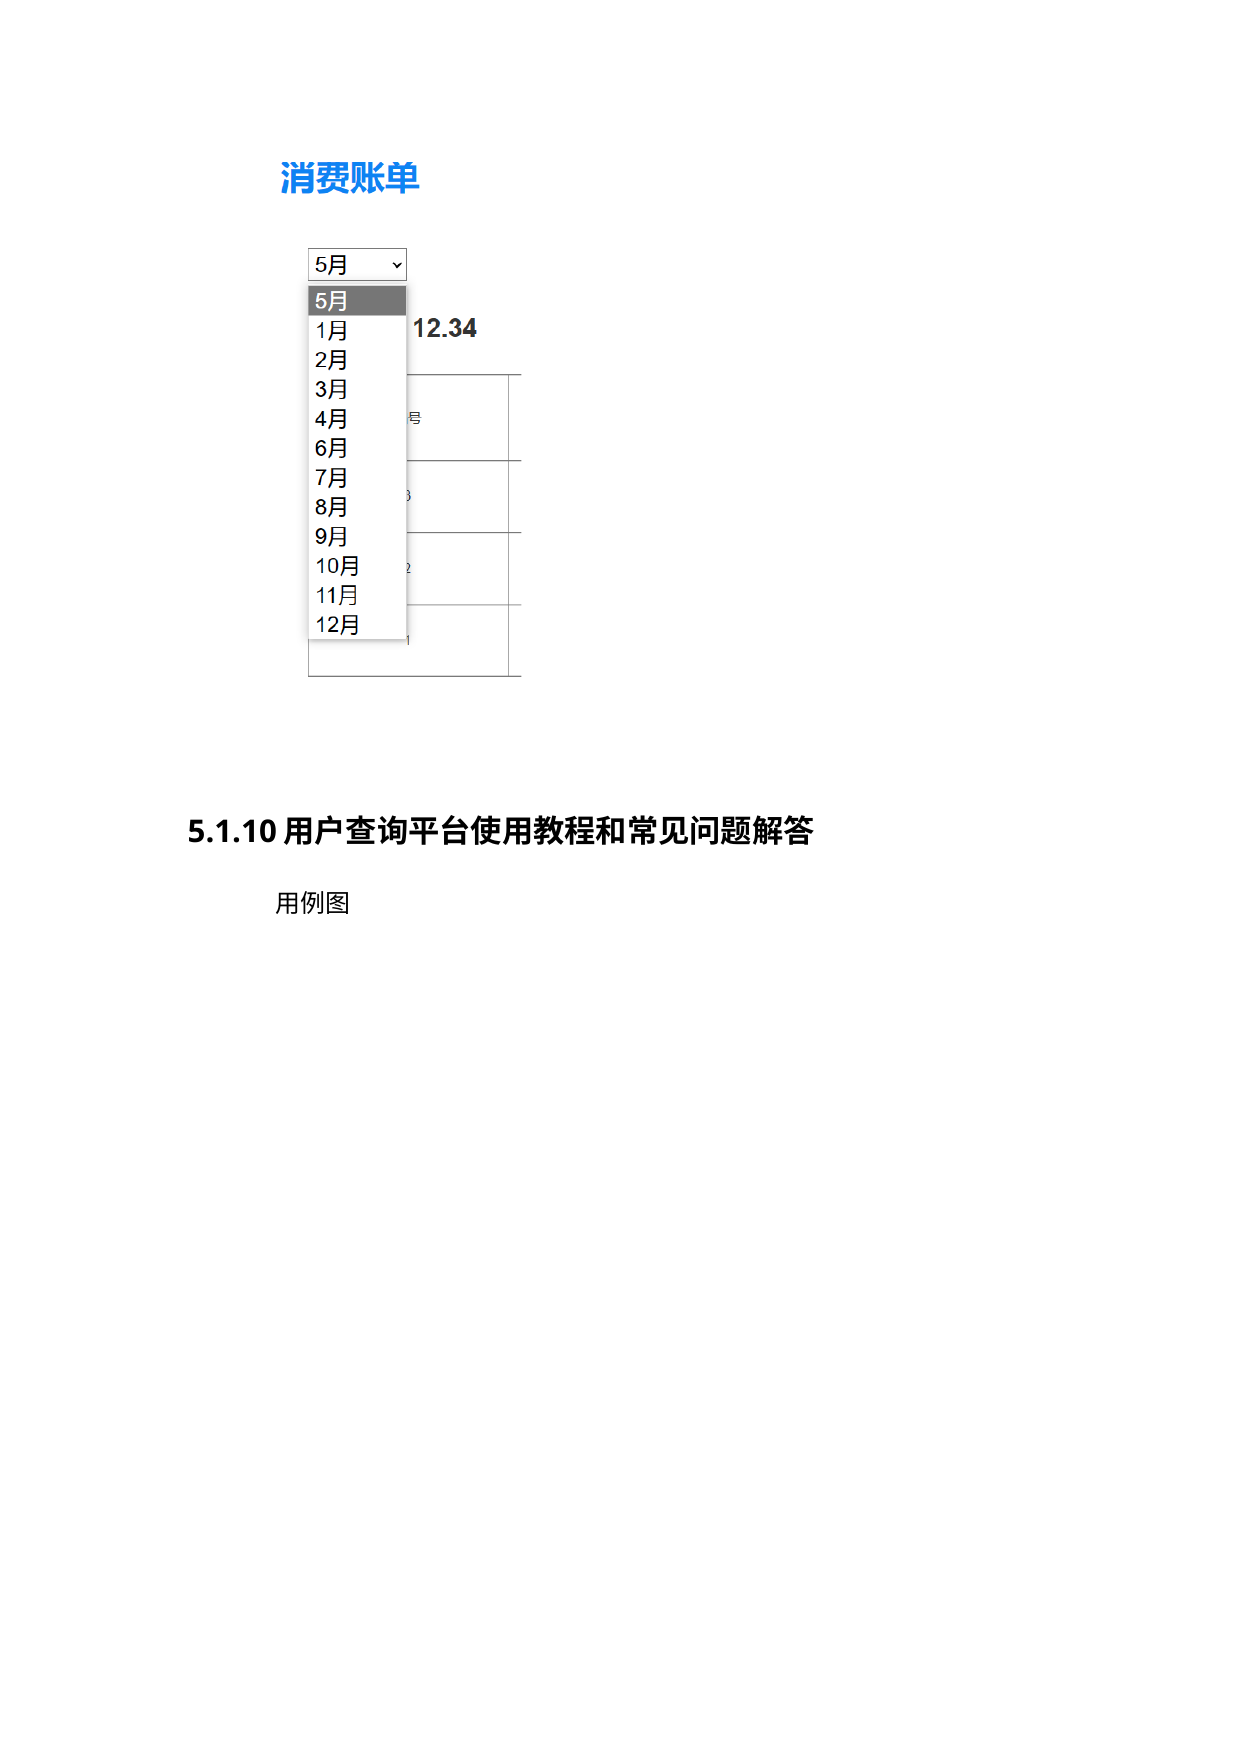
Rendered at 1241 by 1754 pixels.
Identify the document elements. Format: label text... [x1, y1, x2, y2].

picture [275, 162, 522, 694]
subtitle 5.1.10用户查询平台使用教程和常见问题解答 [187, 796, 1053, 861]
text 用例图 [231, 869, 1053, 934]
